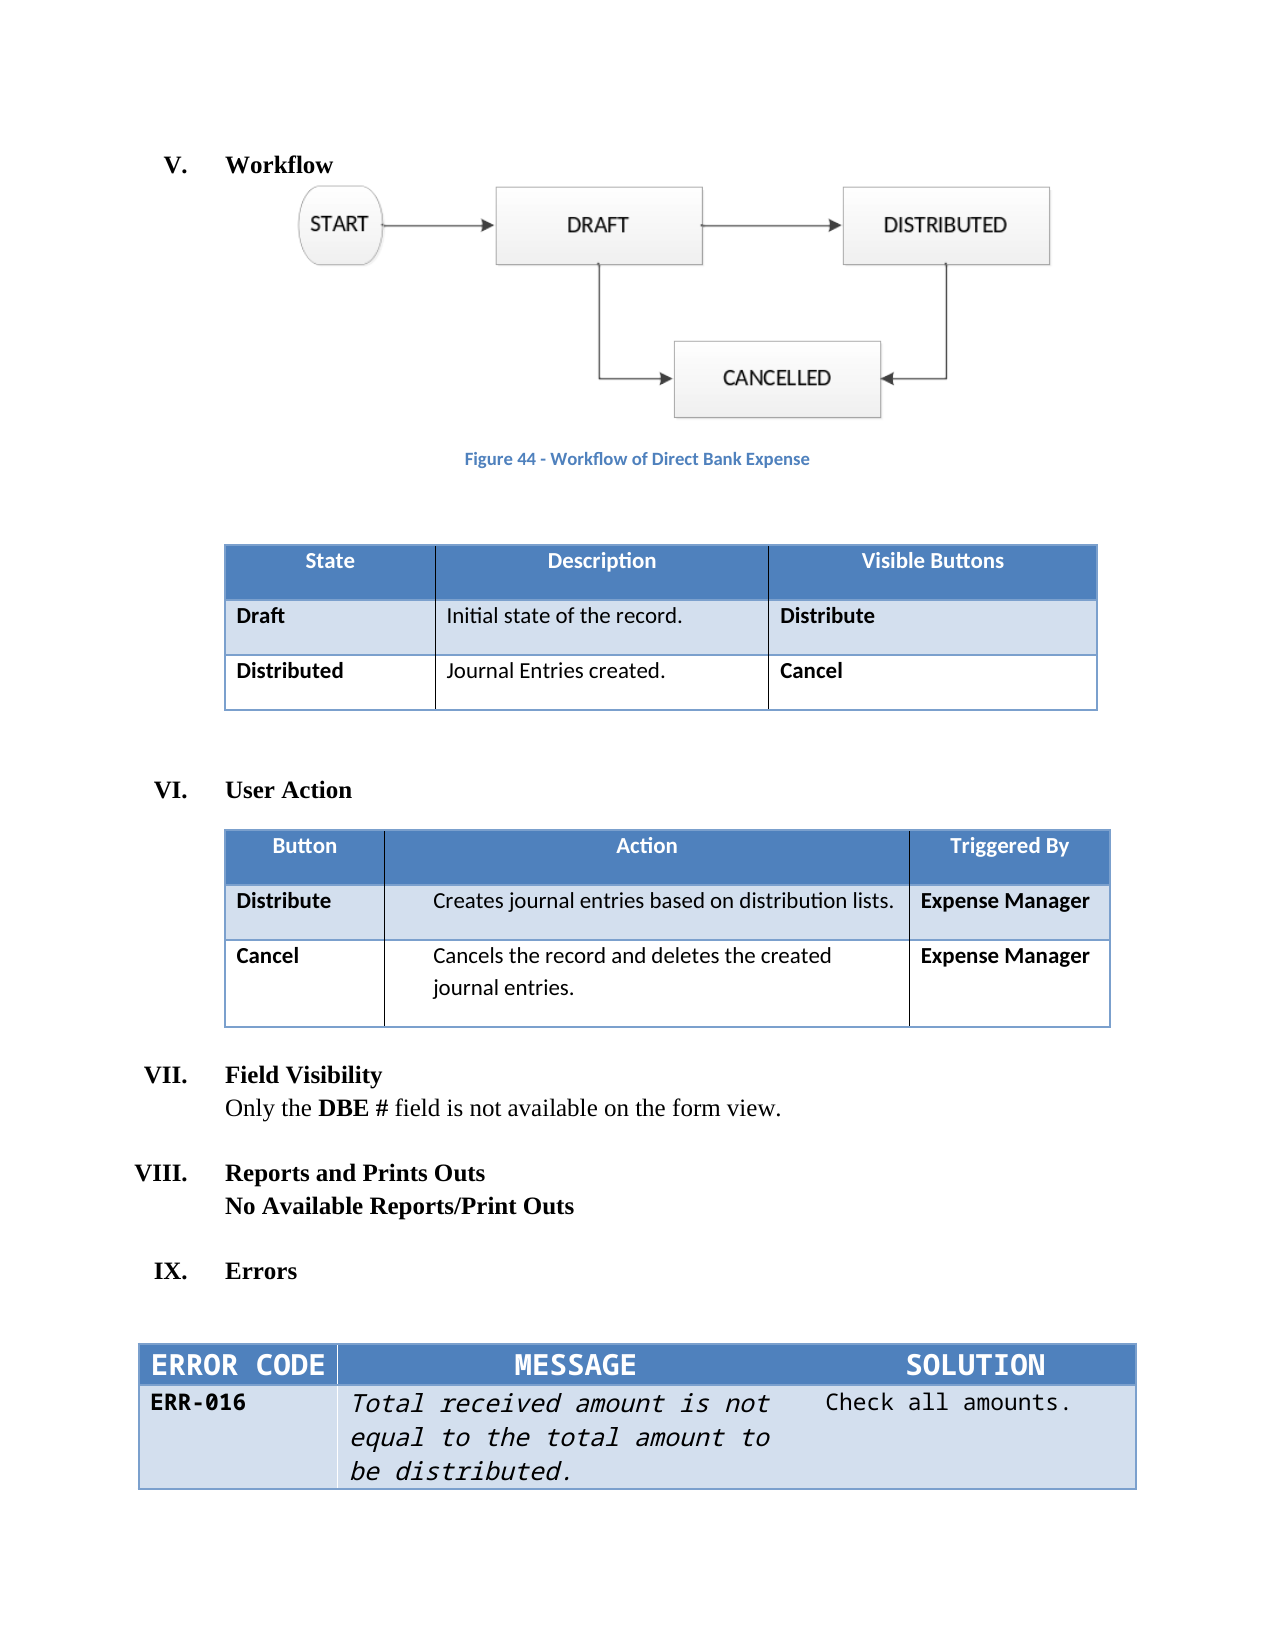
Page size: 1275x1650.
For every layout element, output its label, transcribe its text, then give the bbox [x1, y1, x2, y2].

table_header MESSAGE [338, 1345, 814, 1384]
table_cell Initial state of the record. [436, 601, 768, 654]
table_header Action [385, 831, 909, 884]
table_cell Distribute [226, 886, 384, 939]
table_cell ERR-016 [140, 1386, 337, 1488]
table_cell Draft [226, 601, 435, 654]
list Only the DBE # field is not available on the form view. [225, 1093, 1125, 1122]
table_cell Cancel [226, 941, 384, 1026]
list Reports and Prints Outs [187, 1158, 1125, 1187]
table_cell Creates journal entries based on distribution lists. [385, 886, 909, 939]
table_cell Check all amounts. [814, 1386, 1135, 1488]
table_header Button [226, 831, 384, 884]
table_header ERROR CODE [140, 1345, 337, 1384]
list Workflow [187, 150, 1125, 179]
table_cell Journal Entries created. [436, 656, 768, 709]
table_header Visible Buttons [769, 546, 1096, 599]
table_header Triggered By [910, 831, 1109, 884]
list No Available Reports/Print Outs [225, 1191, 1125, 1220]
table_cell Cancel [769, 656, 1096, 709]
table_cell Total received amount is not equal to the total amount to be distributed. [338, 1386, 814, 1488]
table_cell Distributed [226, 656, 435, 709]
list User Action [187, 775, 1125, 804]
table_cell Expense Manager [910, 941, 1109, 1026]
table_cell Cancels the record and deletes the created journal entries. [385, 941, 909, 1026]
table_header SOLUTION [814, 1345, 1135, 1384]
table_cell Distribute [769, 601, 1096, 654]
table_cell Expense Manager [910, 886, 1109, 939]
list Field Visibility [187, 1060, 1125, 1089]
table_header State [226, 546, 435, 599]
list Errors [187, 1256, 1125, 1285]
text Figure 44 - Workflow of Direct Bank Expense [150, 448, 1125, 471]
table_header Description [436, 546, 768, 599]
